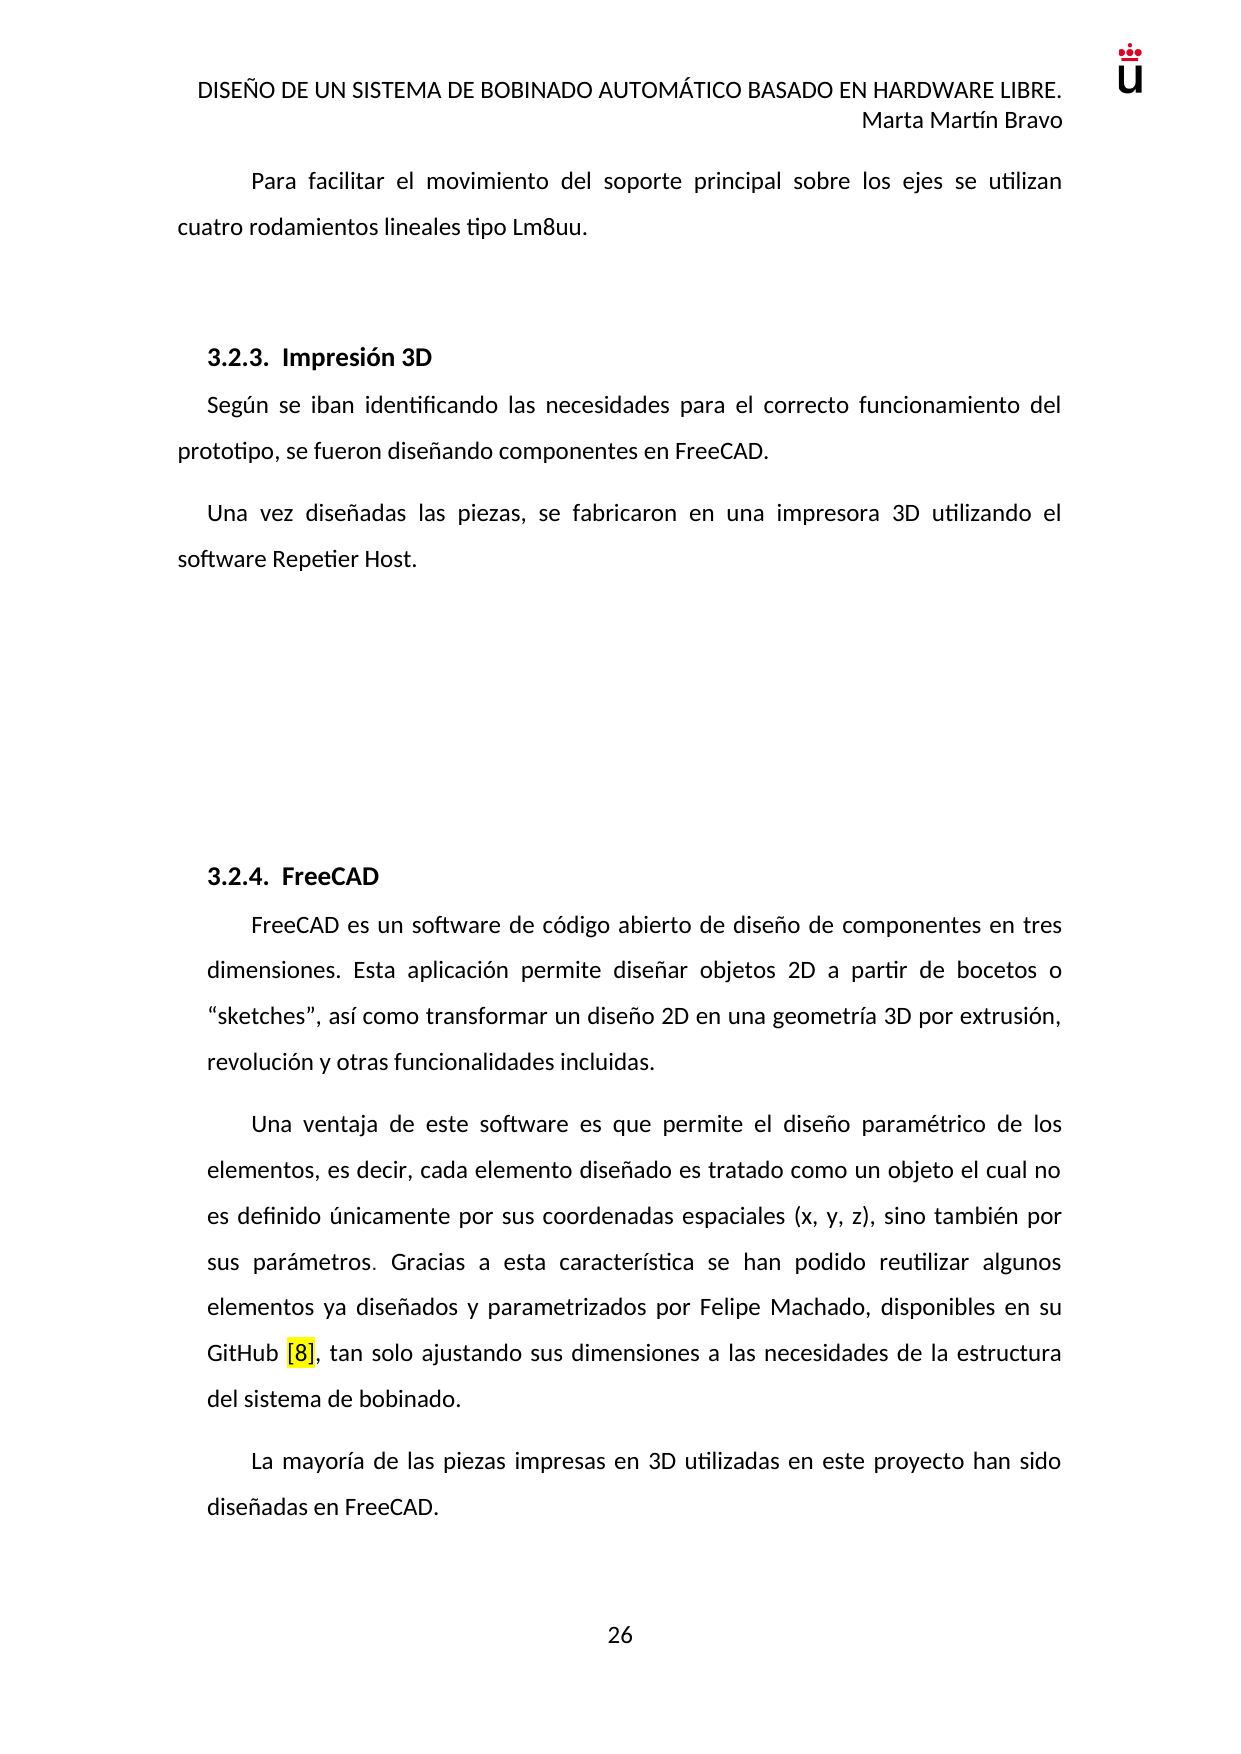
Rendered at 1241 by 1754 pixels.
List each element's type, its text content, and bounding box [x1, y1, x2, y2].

text Para facilitar el movimiento del soporte principal sobre los ejes se utilizan cuatro rodamientos lineales tipo Lm8uu. [177, 165, 1063, 242]
text Una vez diseñadas las piezas, se fabricaron en una impresora 3D utilizando el software Repetier Host. [177, 498, 1063, 574]
subtitle Impresión 3D [207, 340, 1063, 373]
text FreeCAD es un software de código abierto de diseño de componentes en tres dimensiones. Esta aplicación permite diseñar objetos 2D a partir de bocetos o “sketches”, así como transformar un diseño 2D en una geometría 3D por extrusión, revolución y otras funcionalidades incluidas. [207, 909, 1063, 1077]
text La mayoría de las piezas impresas en 3D utilizadas en este proyecto han sido diseñadas en FreeCAD. [207, 1445, 1063, 1522]
subtitle FreeCAD [207, 859, 1063, 892]
picture [1118, 43, 1146, 95]
text Una ventaja de este software es que permite el diseño paramétrico de los elementos, es decir, cada elemento diseñado es tratado como un objeto el cual no es definido únicamente por sus coordenadas espaciales (x, y, z), sino también por sus parámetros. Gracias a esta característica se han podido reutilizar algunos elementos ya diseñados y parametrizados por Felipe Machado, disponibles en su GitHub [8], tan solo ajustando sus dimensiones a las necesidades de la estructura del sistema de bobinado. [207, 1108, 1063, 1413]
text Según se iban identificando las necesidades para el correcto funcionamiento del prototipo, se fueron diseñando componentes en FreeCAD. [177, 389, 1063, 466]
